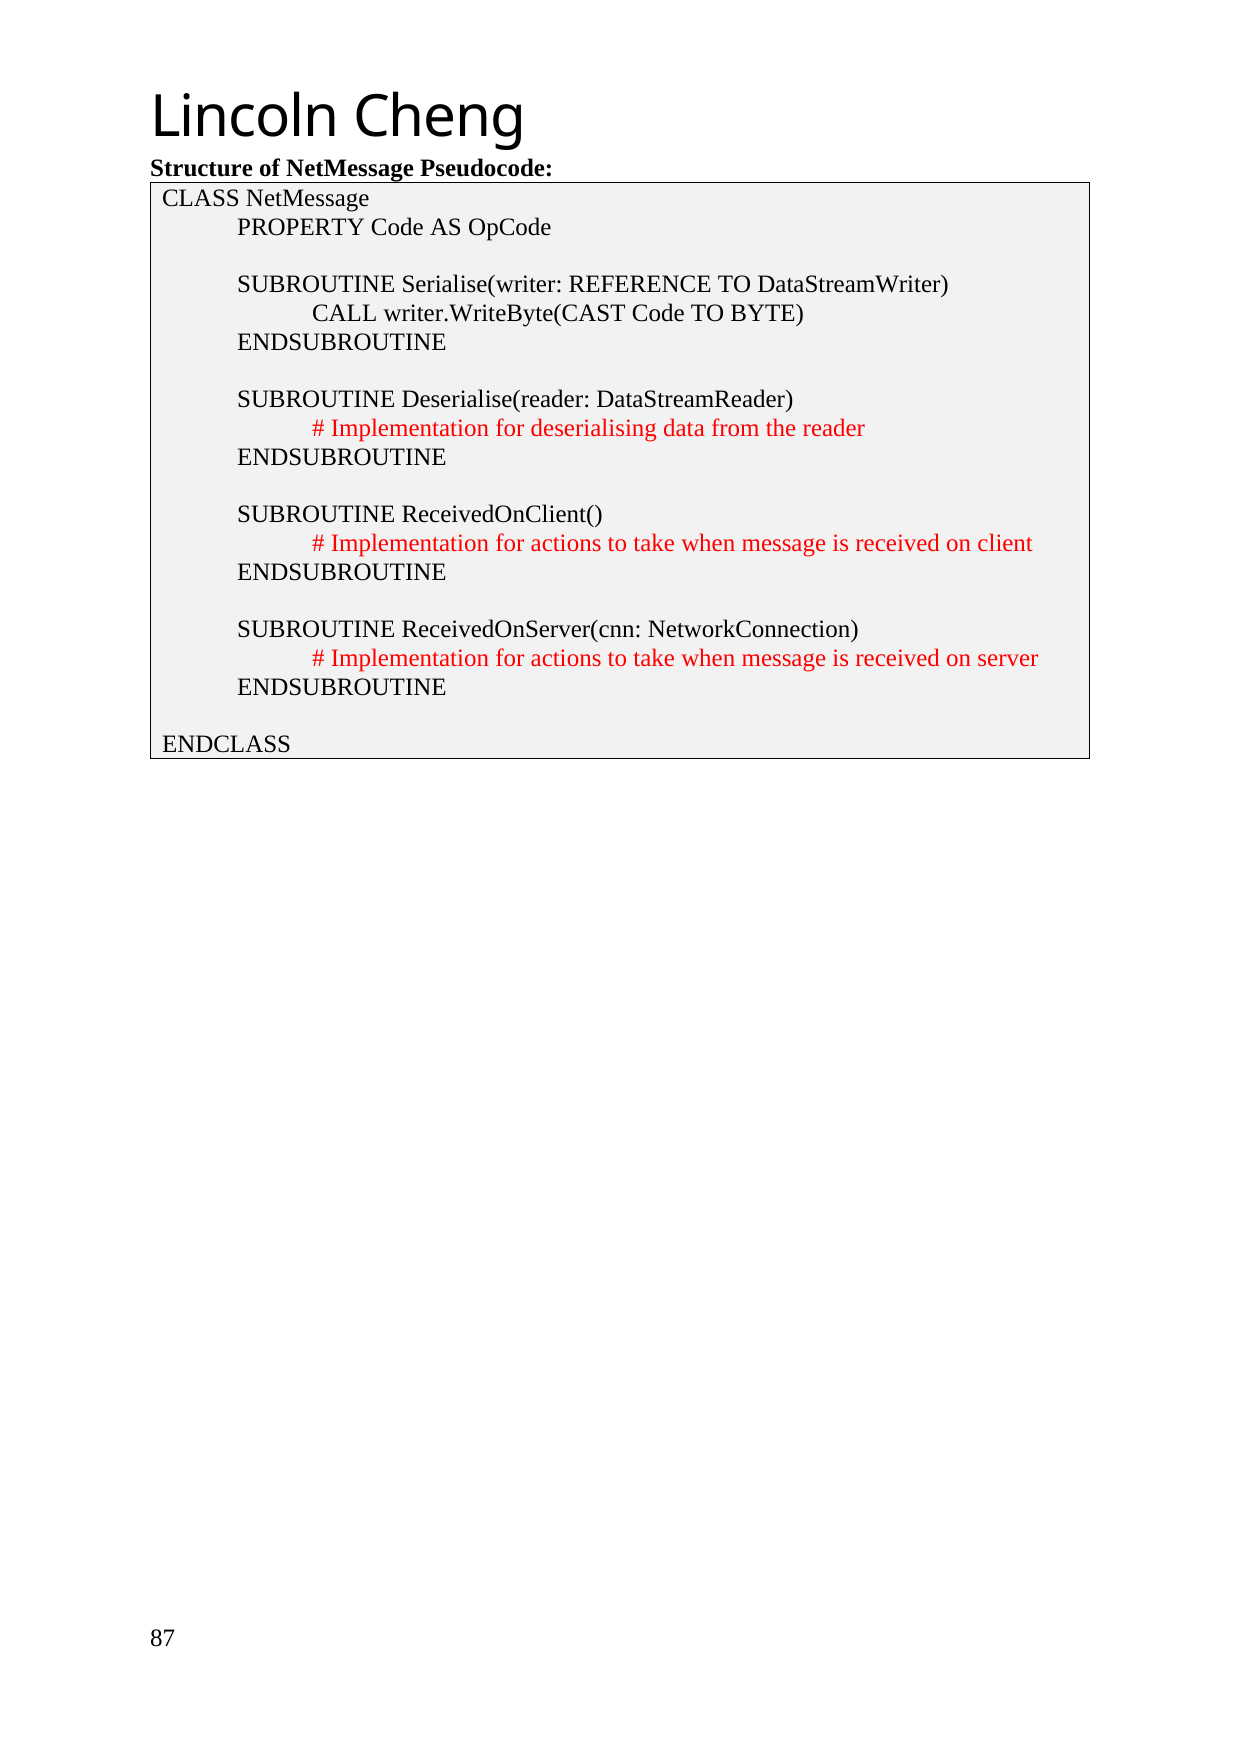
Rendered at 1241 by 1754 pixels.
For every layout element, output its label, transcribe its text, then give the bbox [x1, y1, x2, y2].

table_header CLASS NetMessage PROPERTY Code AS OpCode SUBROUTINE Serialise(writer: REFERENCE TO DataStreamWriter) CALL writer.WriteByte(CAST Code TO BYTE) ENDSUBROUTINE SUBROUTINE Deserialise(reader: DataStreamReader) # Implementation for deserialising data from the reader ENDSUBROUTINE SUBROUTINE ReceivedOnClient() # Implementation for actions to take when message is received on client ENDSUBROUTINE SUBROUTINE ReceivedOnServer(cnn: NetworkConnection) # Implementation for actions to take when message is received on server ENDSUBROUTINE ENDCLASS [151, 183, 1089, 758]
text Structure of NetMessage Pseudocode: [150, 153, 1090, 182]
